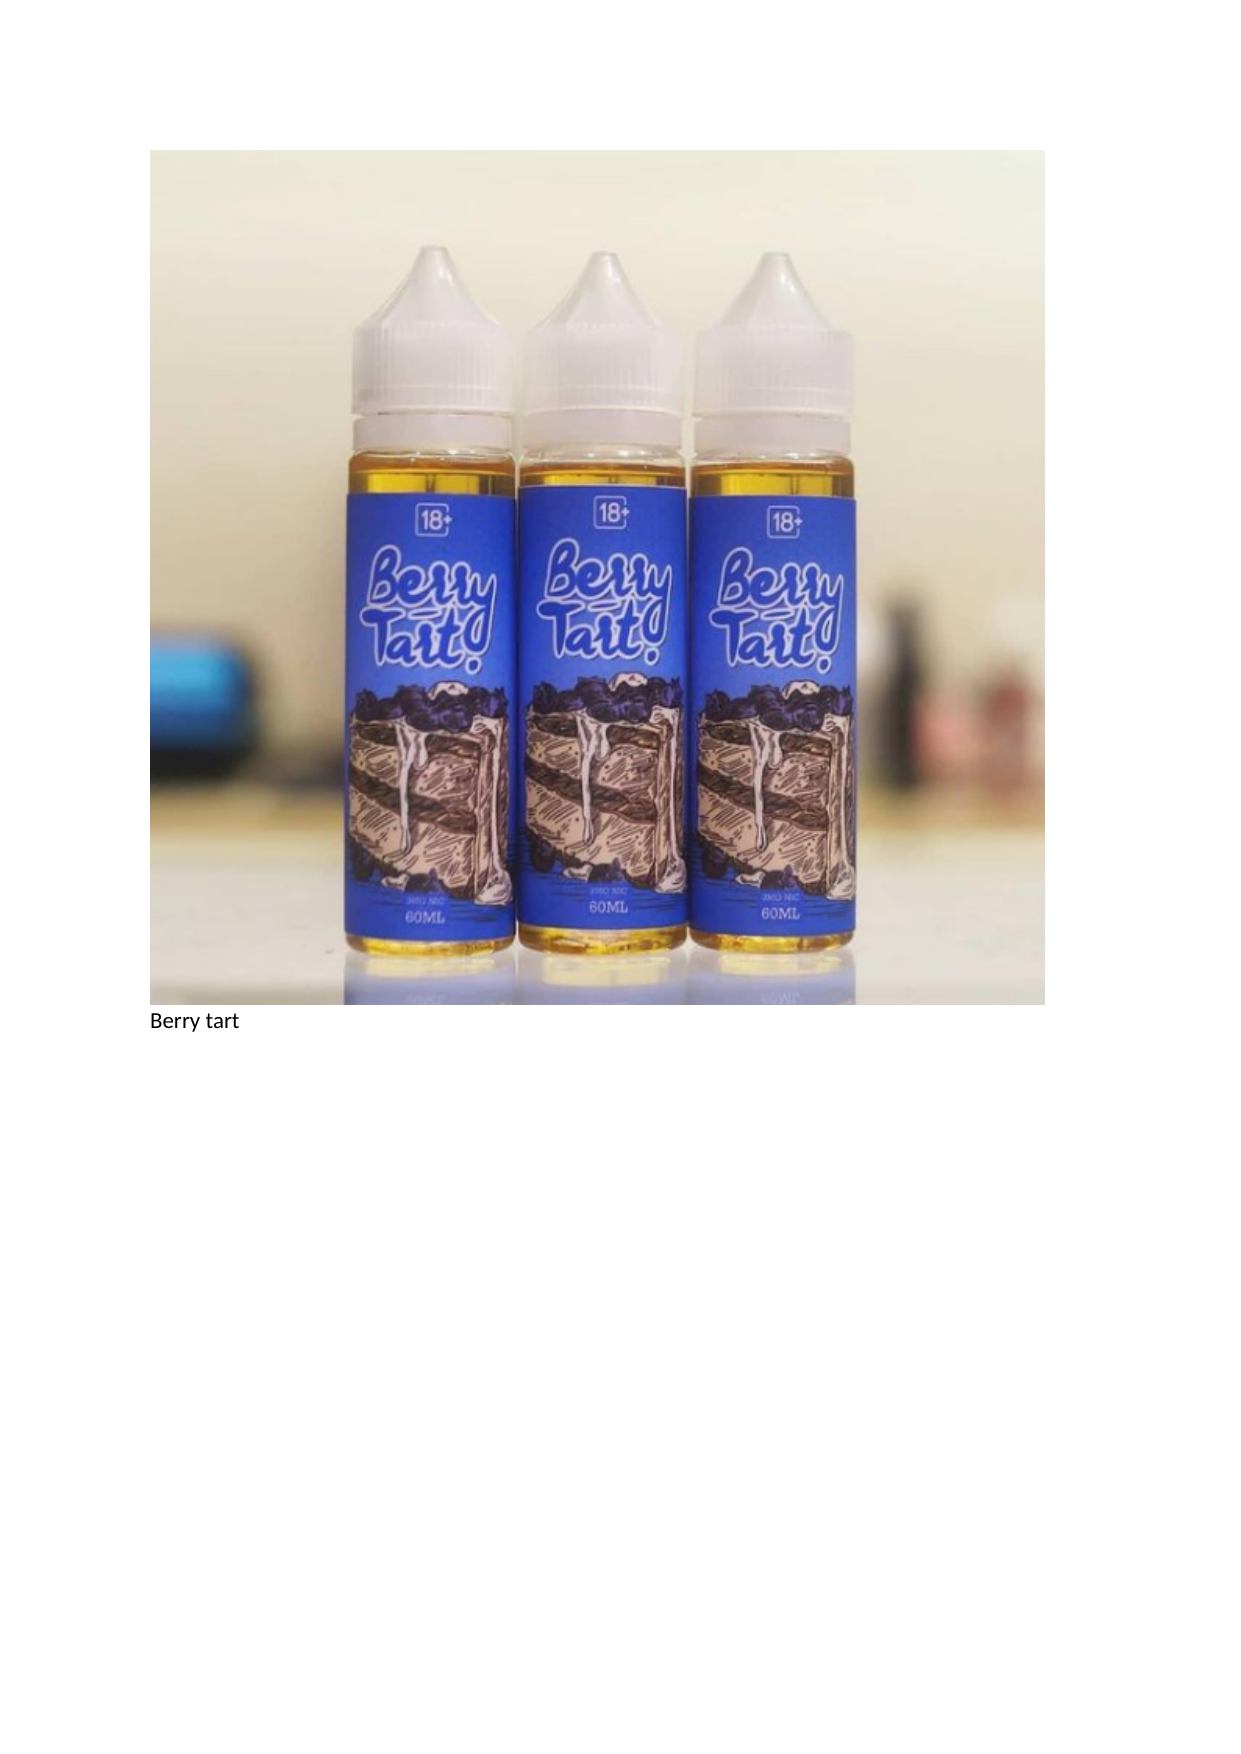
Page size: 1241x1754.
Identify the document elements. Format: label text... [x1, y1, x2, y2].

picture [150, 150, 1045, 1005]
